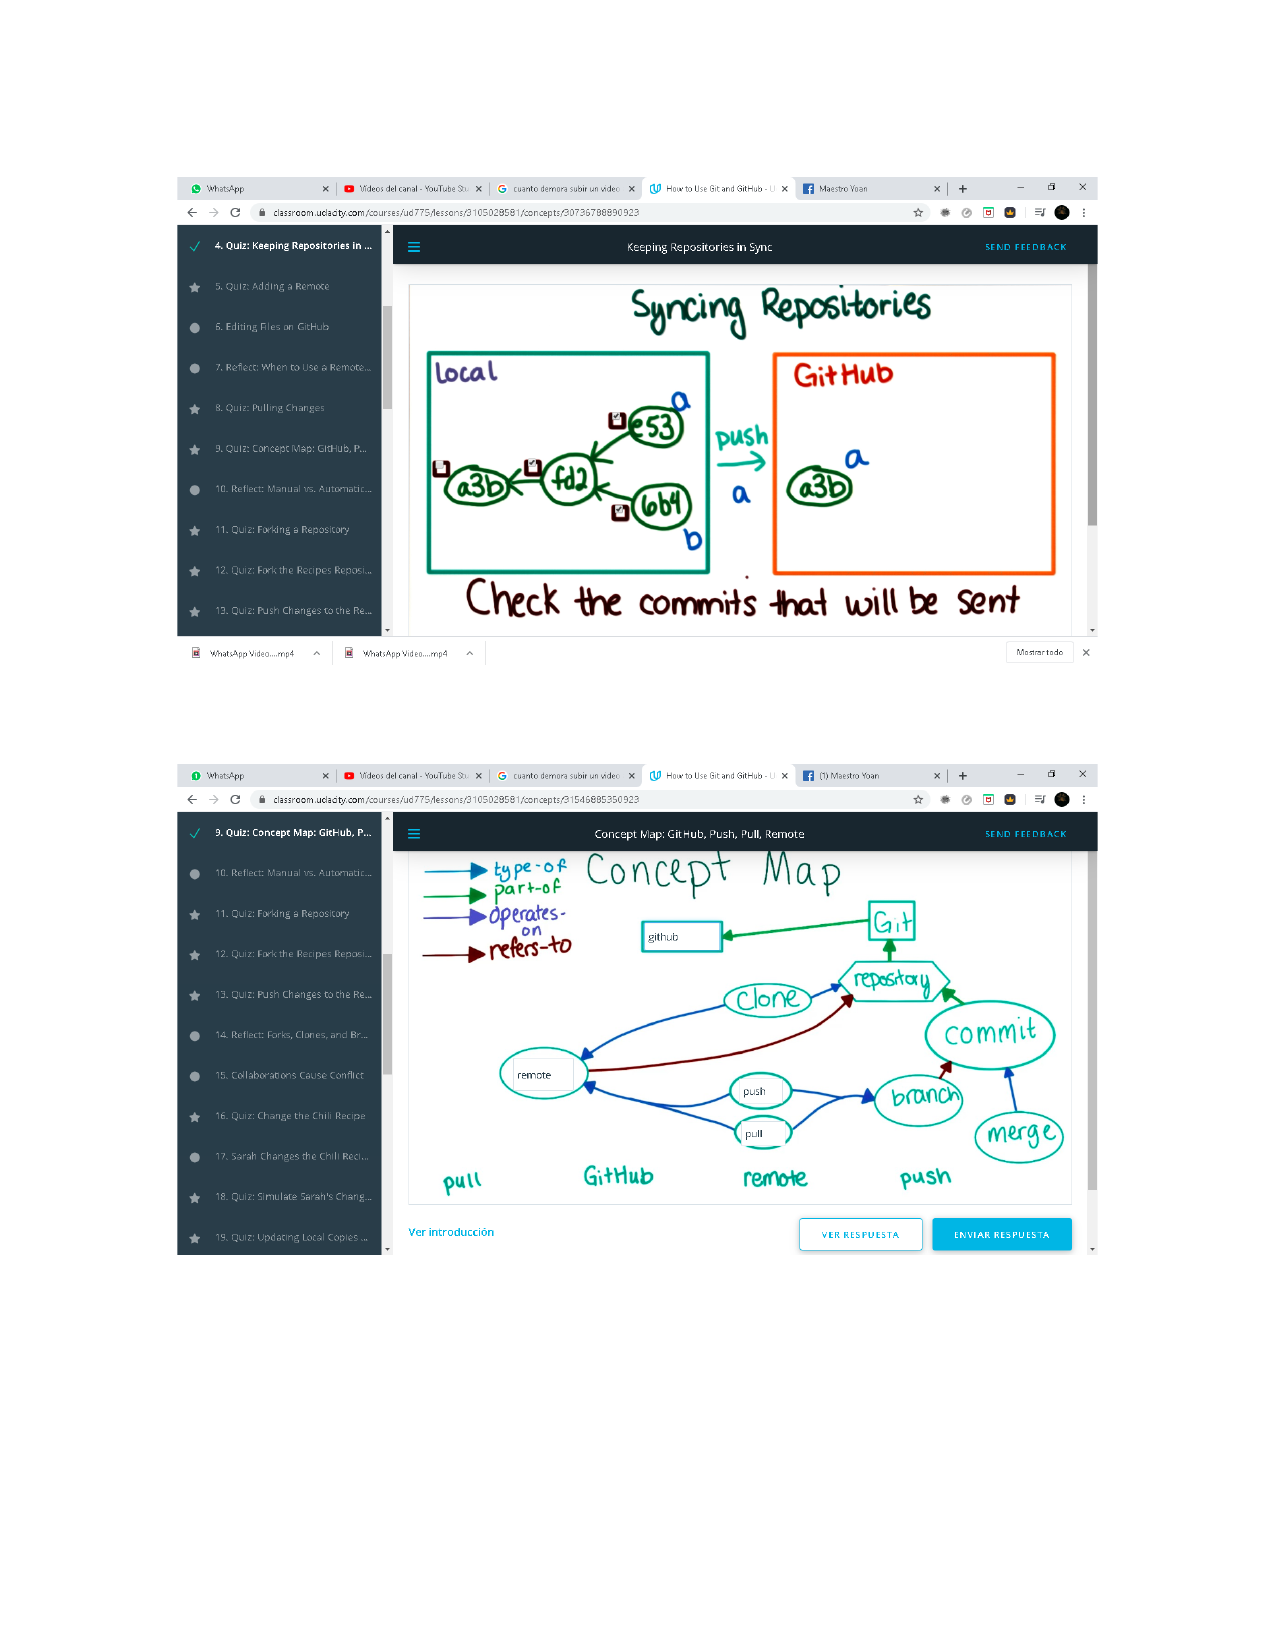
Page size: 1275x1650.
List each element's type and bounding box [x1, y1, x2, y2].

picture [177, 764, 1098, 1255]
picture [177, 177, 1098, 669]
